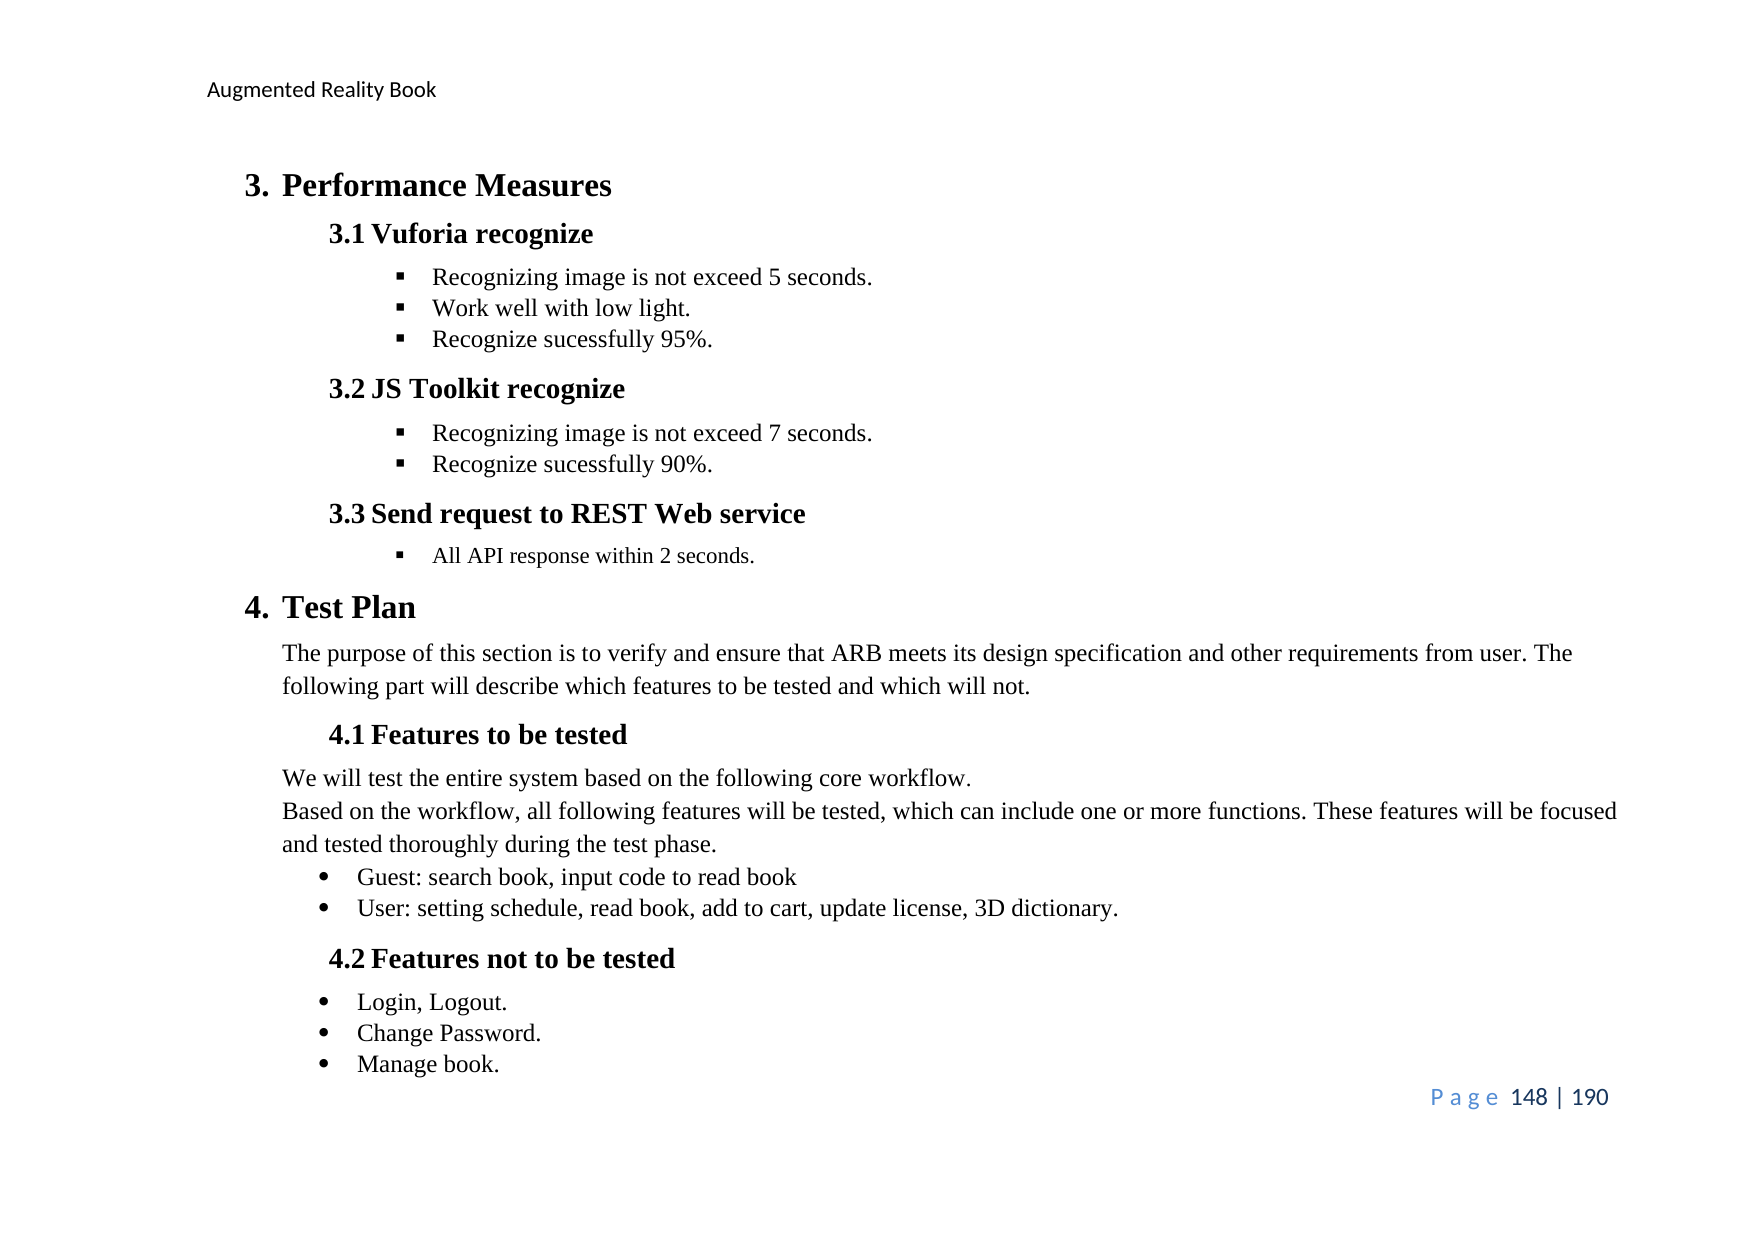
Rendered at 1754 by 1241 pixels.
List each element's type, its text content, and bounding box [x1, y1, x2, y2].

subtitle Test Plan [244, 588, 1636, 626]
list Recognize sucessfully 90%. [394, 449, 1636, 477]
subtitle Features not to be tested [329, 941, 1636, 974]
list All API response within 2 seconds. [394, 542, 1636, 569]
list User: setting schedule, read book, add to cart, update license, 3D dictionary. [319, 893, 1636, 922]
list Recognizing image is not exceed 5 seconds. [394, 262, 1636, 291]
list Manage book. [319, 1049, 1636, 1078]
list Guest: search book, input code to read book [319, 862, 1636, 891]
list Recognize sucessfully 95%. [394, 324, 1636, 353]
list Recognizing image is not exceed 7 seconds. [394, 418, 1636, 446]
subtitle Performance Measures [244, 165, 1636, 203]
text Based on the workflow, all following features will be tested, which can include one or more functions. These features will be focused and tested thoroughly during the test phase. [282, 796, 1636, 858]
text We will test the entire system based on the following core workflow. [282, 763, 1636, 792]
subtitle Vuforia recognize [329, 216, 1636, 249]
text The purpose of this section is to verify and ensure that ARB meets its design specification and other requirements from user. The following part will describe which features to be tested and which will not. [282, 638, 1636, 700]
subtitle Send request to REST Web service [329, 496, 1636, 530]
list Login, Logout. [319, 987, 1636, 1016]
list Work well with low light. [394, 293, 1636, 322]
list Change Password. [319, 1018, 1636, 1047]
subtitle JS Toolkit recognize [329, 372, 1636, 405]
subtitle Features to be tested [329, 717, 1636, 751]
